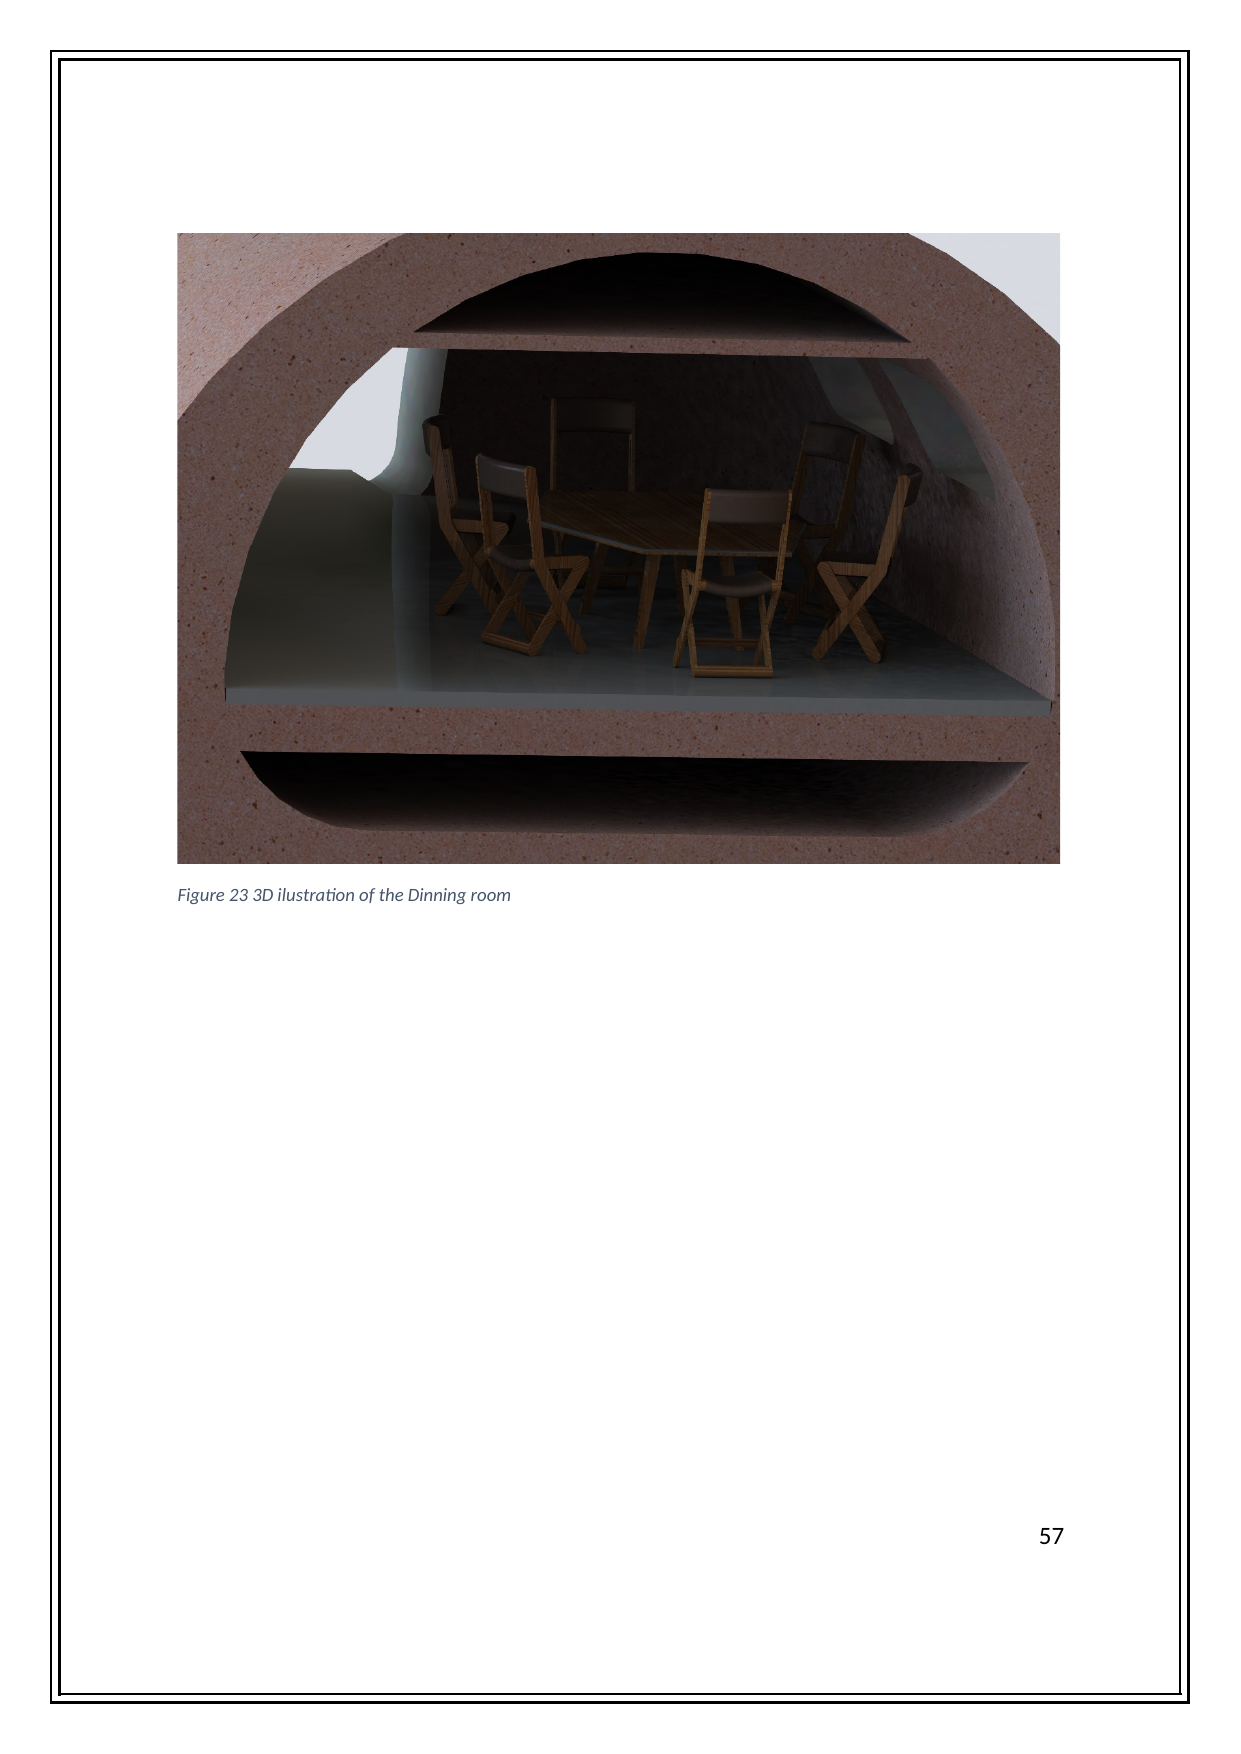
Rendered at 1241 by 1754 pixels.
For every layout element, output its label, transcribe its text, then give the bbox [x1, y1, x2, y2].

text Figure 23 3D ilustration of the Dinning room [177, 883, 1063, 906]
picture [177, 233, 1061, 864]
